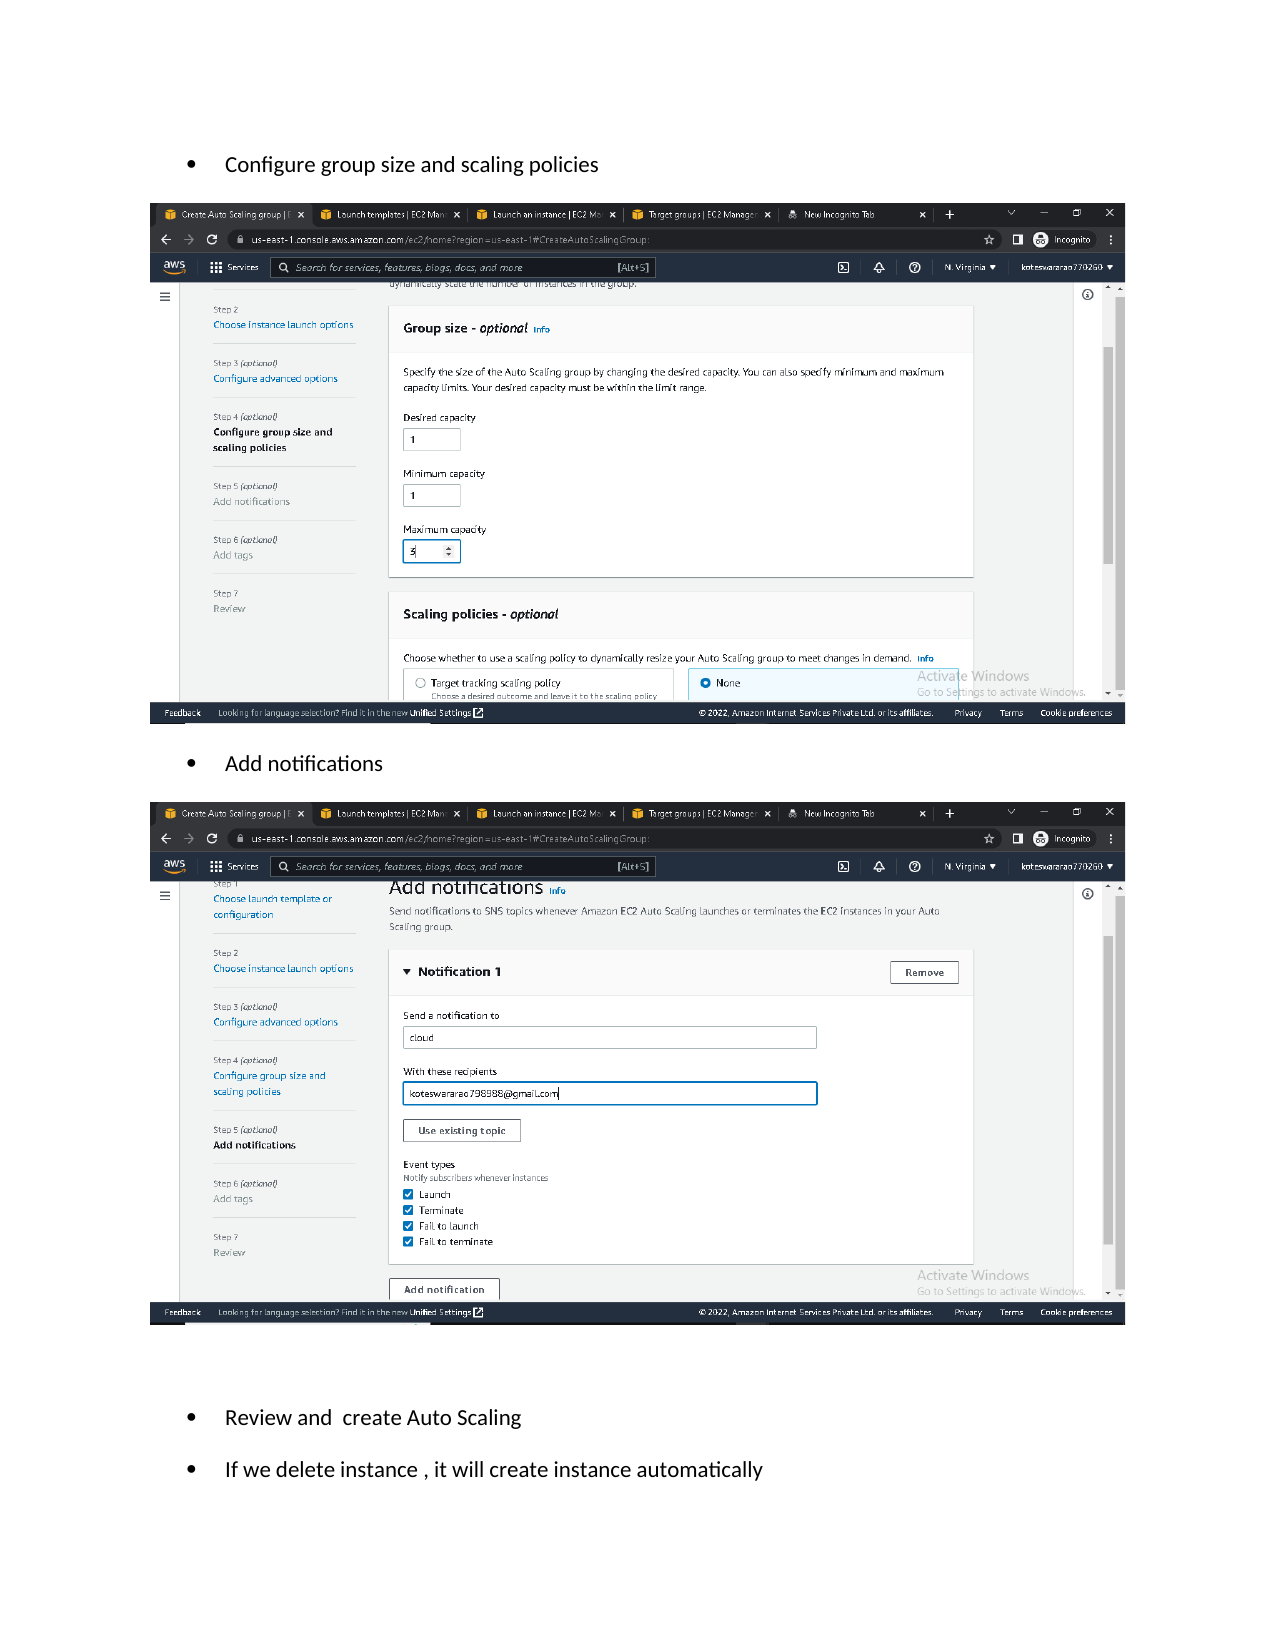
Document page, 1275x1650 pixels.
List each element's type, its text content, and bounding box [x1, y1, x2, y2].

list If we delete instance , it will create instance automatically [187, 1456, 1125, 1484]
list Review and create Auto Scaling [187, 1403, 1125, 1431]
picture [150, 203, 1125, 724]
list Configure group size and scaling policies [187, 150, 1125, 178]
list Add notifications [187, 749, 1125, 777]
picture [150, 802, 1125, 1325]
